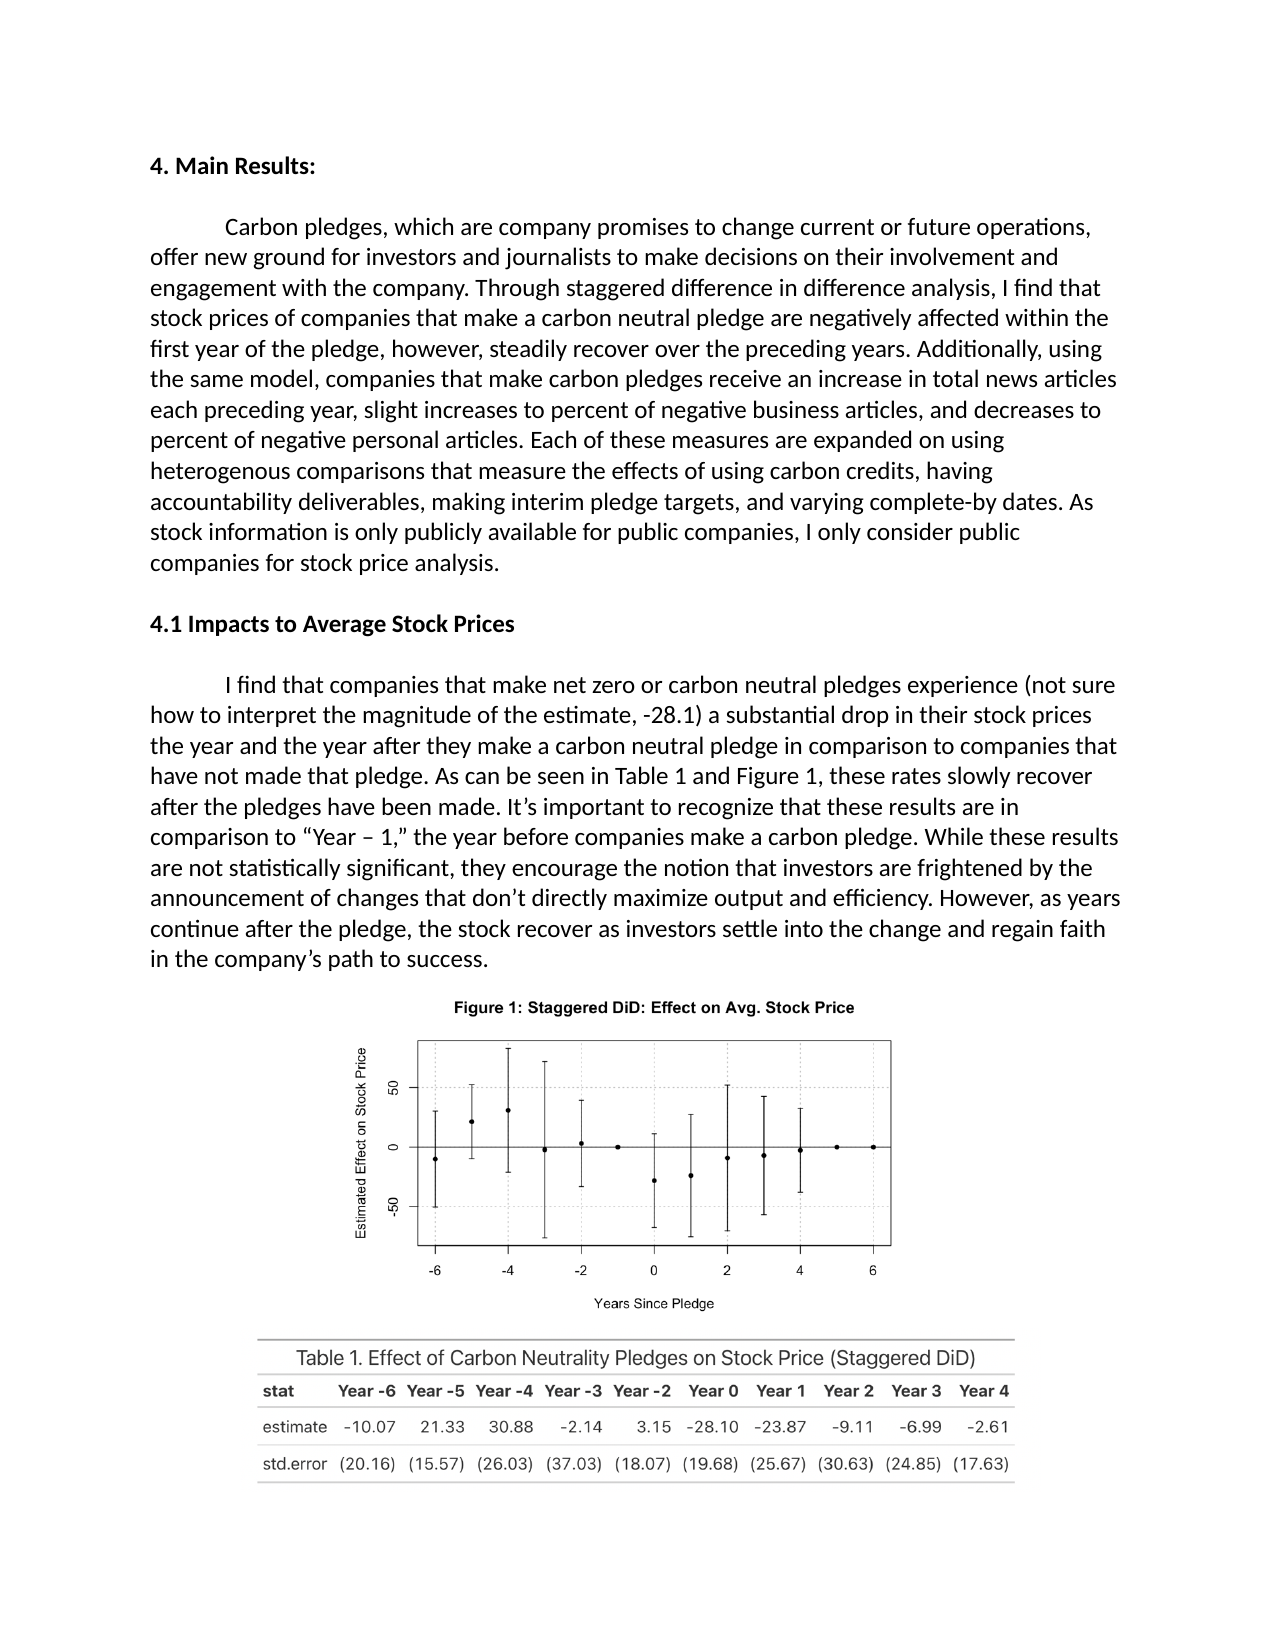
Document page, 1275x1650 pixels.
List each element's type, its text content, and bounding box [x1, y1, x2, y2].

text 4.1 Impacts to Average Stock Prices [150, 608, 1125, 638]
text 4. Main Results: [150, 150, 1125, 181]
text Carbon pledges, which are company promises to change current or future operations, offer new ground for investors and journalists to make decisions on their involvement and engagement with the company. Through staggered difference in difference analysis, I find that stock prices of companies that make a carbon neutral pledge are negatively affected within the first year of the pledge, however, steadily recover over the preceding years. Additionally, using the same model, companies that make carbon pledges receive an increase in total news articles each preceding year, slight increases to percent of negative business articles, and decreases to percent of negative personal articles. Each of these measures are expanded on using heterogenous comparisons that measure the effects of using carbon credits, having accountability deliverables, making interim pledge targets, and varying complete-by dates. As stock information is only publicly available for public companies, I only consider public companies for stock price analysis. [150, 211, 1125, 577]
text I find that companies that make net zero or carbon neutral pledges experience (not sure how to interpret the magnitude of the estimate, -28.1) a substantial drop in their stock prices the year and the year after they make a carbon neutral pledge in comparison to companies that have not made that pledge. As can be seen in Table 1 and Figure 1, these rates slowly recover after the pledges have been made. It’s important to recognize that these results are in comparison to “Year – 1,” the year before companies make a carbon pledge. While these results are not statistically significant, they encourage the notion that investors are frightened by the announcement of changes that don’t directly maximize output and efficiency. However, as years continue after the pledge, the stock recover as investors settle into the change and regain faith in the company’s path to success. [150, 669, 1125, 974]
picture [240, 974, 1041, 1492]
